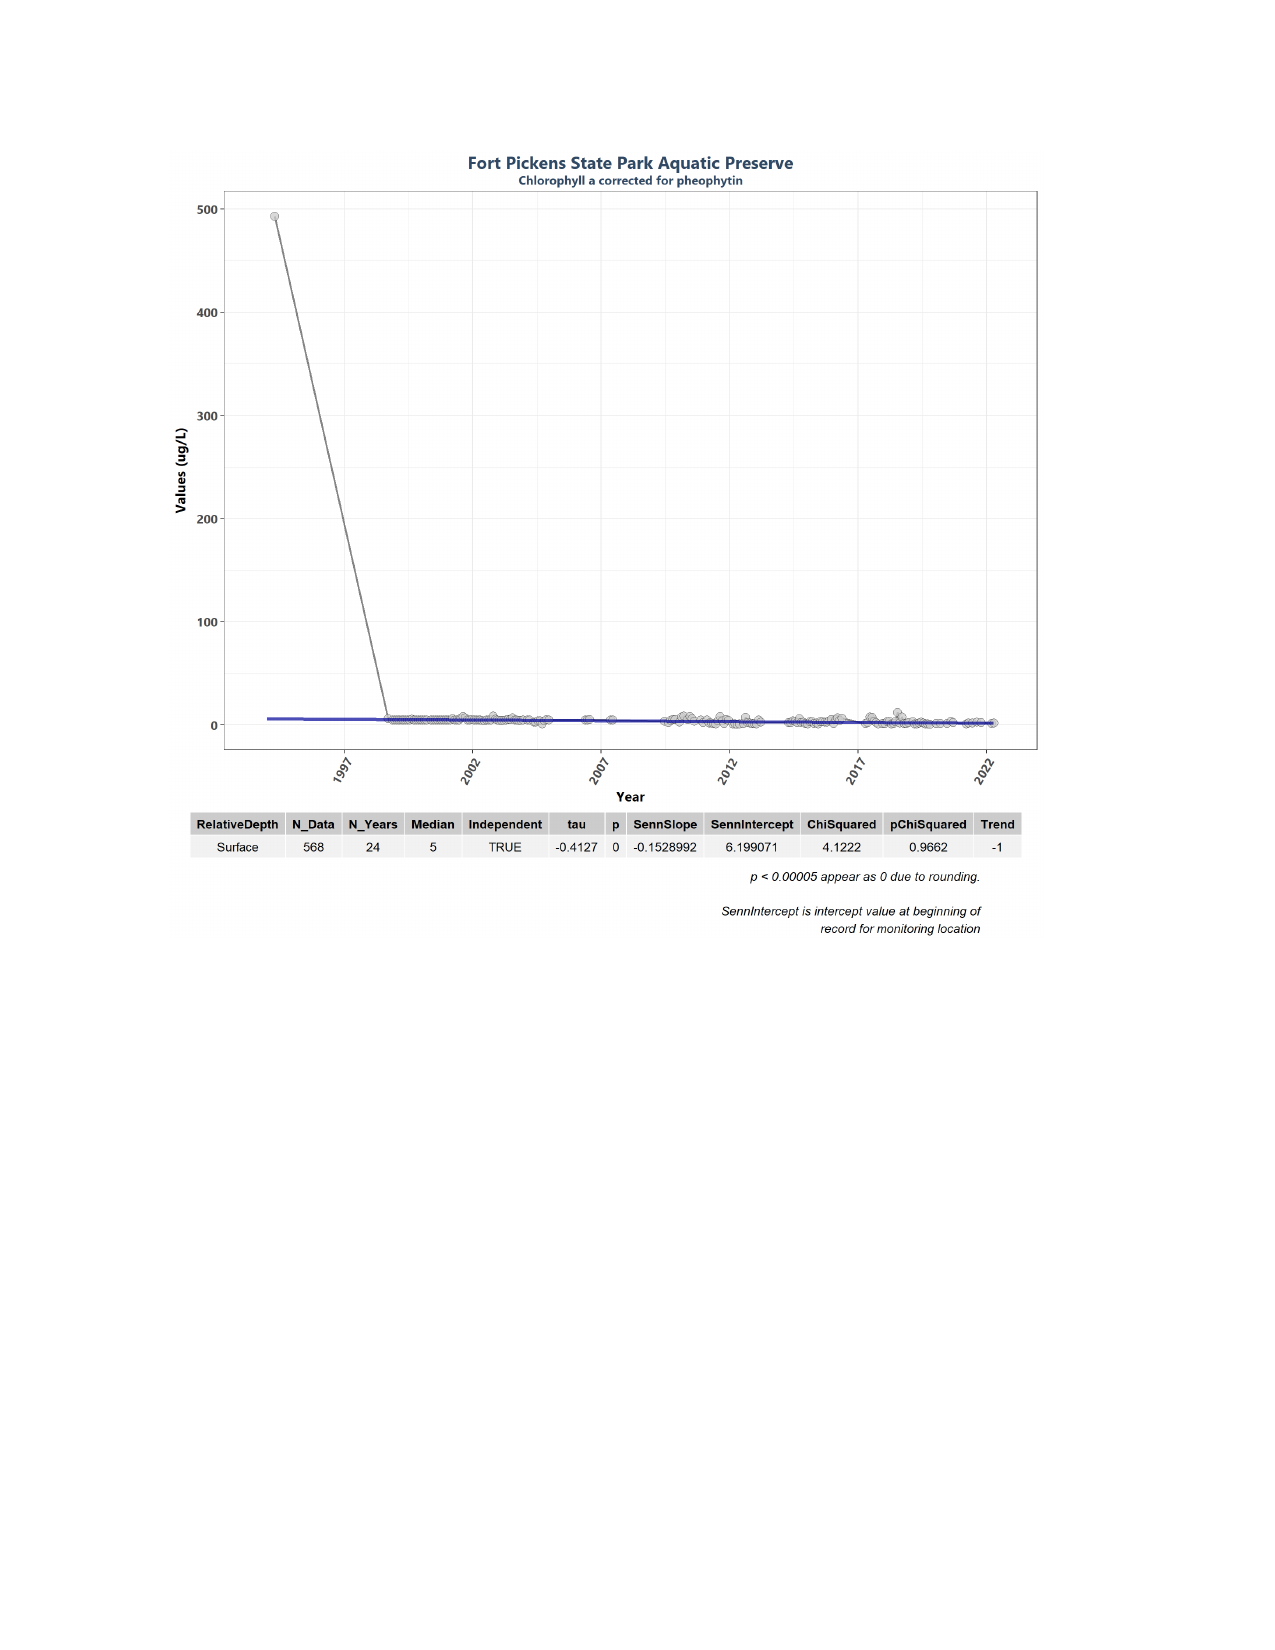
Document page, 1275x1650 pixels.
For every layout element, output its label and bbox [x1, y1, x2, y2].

picture [168, 150, 1044, 938]
